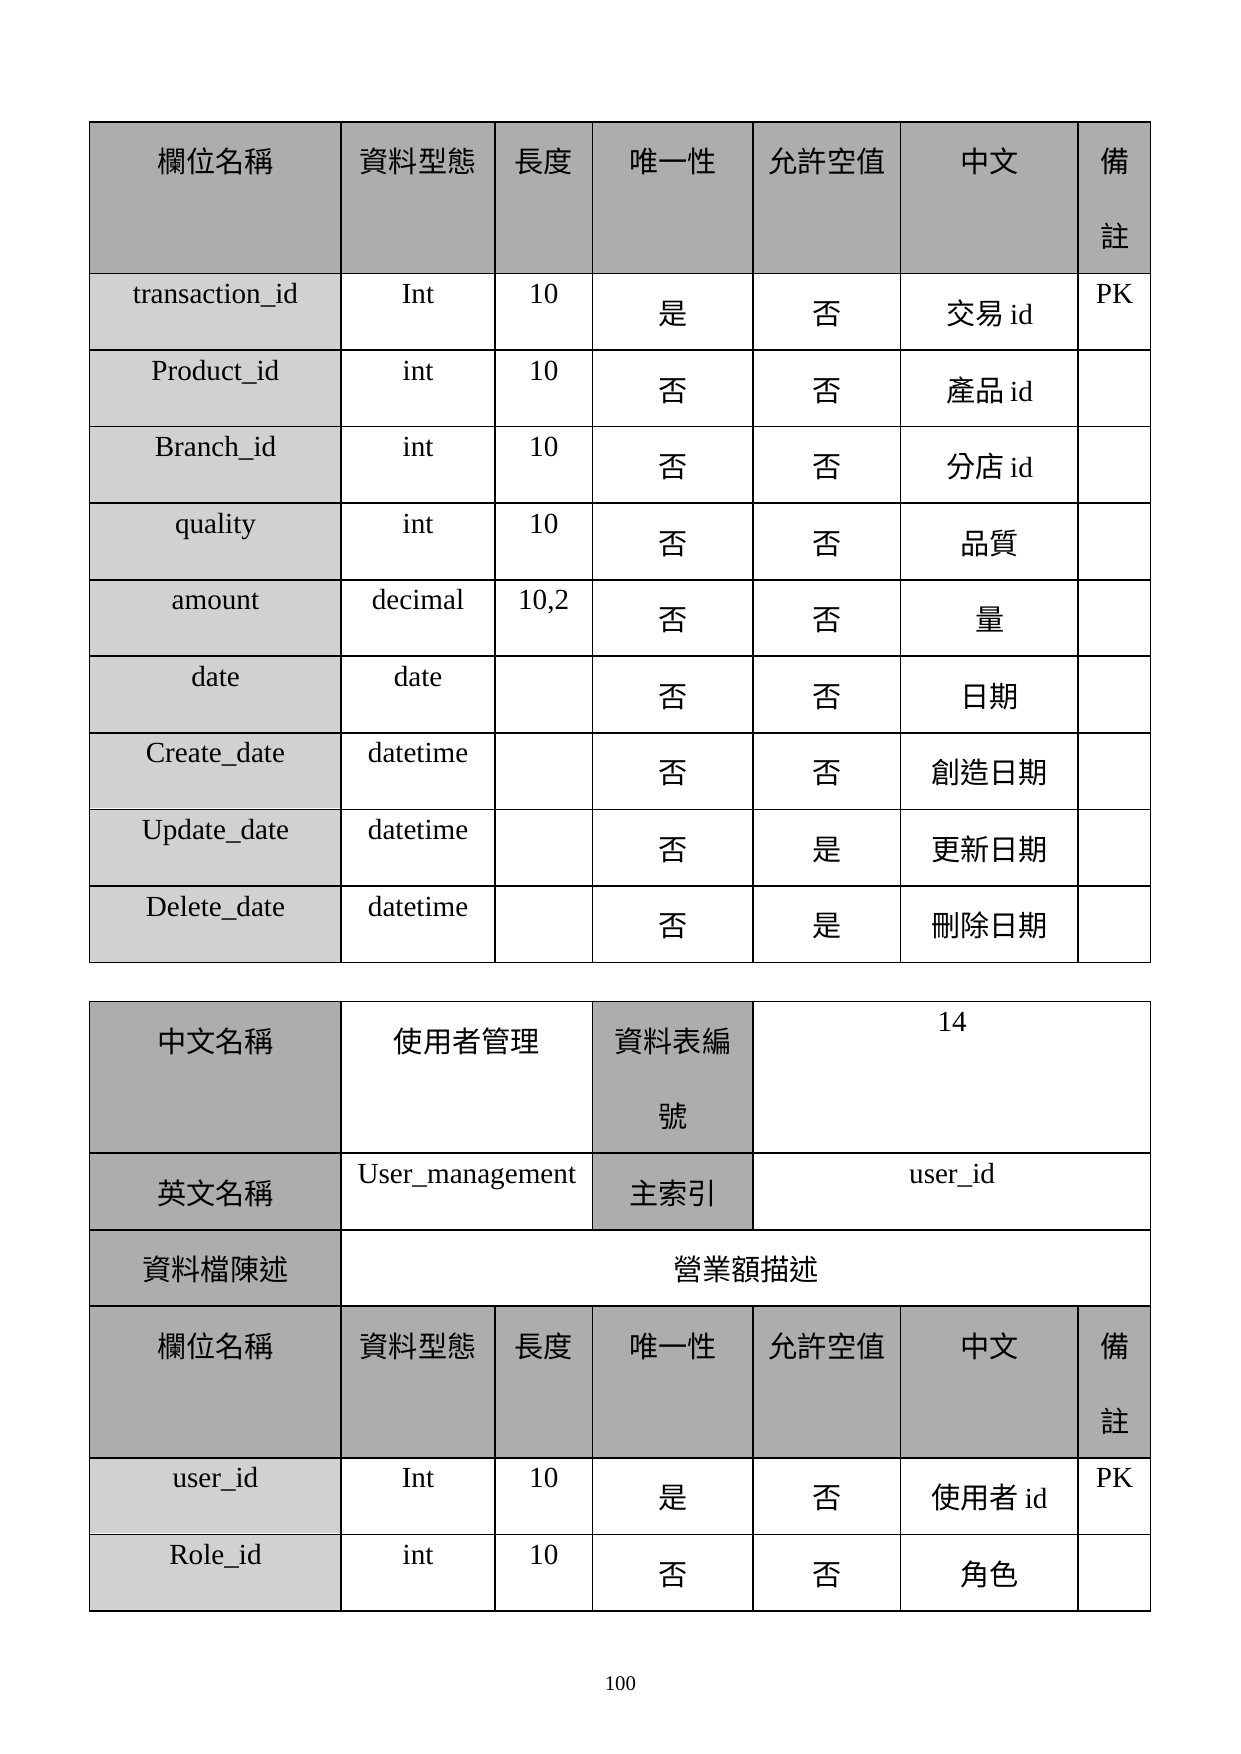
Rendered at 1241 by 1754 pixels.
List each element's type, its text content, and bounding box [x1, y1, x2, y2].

table_cell 資料檔陳述 [90, 1231, 340, 1305]
table_cell [1079, 657, 1150, 732]
table_cell 唯一性 [593, 123, 752, 273]
table_cell Create_date [90, 734, 340, 808]
table_cell 欄位名稱 [90, 123, 340, 273]
table_cell 更新日期 [901, 810, 1077, 885]
table_cell 使用者id [901, 1459, 1077, 1533]
table_cell decimal [342, 581, 494, 655]
table_cell [496, 887, 592, 962]
table_cell [1079, 351, 1150, 426]
table_cell PK [1079, 1459, 1150, 1533]
table_cell int [342, 351, 494, 426]
table_cell 10,2 [496, 581, 592, 655]
table_cell [1079, 810, 1150, 885]
table_cell 分店id [901, 427, 1077, 502]
table_cell 唯一性 [593, 1307, 752, 1457]
table_cell 產品id [901, 351, 1077, 426]
table_header 使用者管理 [342, 1002, 592, 1152]
table_cell 長度 [496, 123, 592, 273]
table_cell 否 [593, 504, 752, 579]
table_cell 10 [496, 1535, 592, 1610]
table_cell 否 [593, 427, 752, 502]
table_cell 允許空值 [754, 123, 900, 273]
table_cell quality [90, 504, 340, 579]
table_cell 10 [496, 504, 592, 579]
table_cell 備註 [1079, 123, 1150, 273]
table_cell int [342, 1535, 494, 1610]
table_cell 否 [754, 274, 900, 349]
table_cell 否 [593, 887, 752, 962]
table_cell 角色 [901, 1535, 1077, 1610]
table_cell [1079, 504, 1150, 579]
table_cell Branch_id [90, 427, 340, 502]
table_header 中文名稱 [90, 1002, 340, 1152]
table_cell 否 [754, 1535, 900, 1610]
table_cell PK [1079, 274, 1150, 349]
table_cell [1079, 581, 1150, 655]
table_cell 允許空值 [754, 1307, 900, 1457]
table_cell 否 [593, 581, 752, 655]
table_cell [496, 810, 592, 885]
table_cell 長度 [496, 1307, 592, 1457]
table_cell 交易id [901, 274, 1077, 349]
table_cell transaction_id [90, 274, 340, 349]
table_cell datetime [342, 810, 494, 885]
table_cell 否 [593, 351, 752, 426]
table_cell 否 [593, 657, 752, 732]
table_cell 備註 [1079, 1307, 1150, 1457]
table_cell 創造日期 [901, 734, 1077, 808]
table_cell amount [90, 581, 340, 655]
table_cell 否 [754, 657, 900, 732]
table_cell 是 [754, 887, 900, 962]
table_cell [1079, 734, 1150, 808]
table_cell 否 [754, 427, 900, 502]
table_cell Delete_date [90, 887, 340, 962]
table_cell Update_date [90, 810, 340, 885]
table_cell 否 [754, 1459, 900, 1533]
table_cell 主索引 [593, 1154, 752, 1229]
table_header 資料表編號 [593, 1002, 752, 1152]
table_cell Role_id [90, 1535, 340, 1610]
table_cell datetime [342, 887, 494, 962]
table_cell 英文名稱 [90, 1154, 340, 1229]
table_cell 否 [593, 734, 752, 808]
table_cell [1079, 1535, 1150, 1610]
table_cell 中文 [901, 123, 1077, 273]
table_cell 10 [496, 1459, 592, 1533]
table_cell 否 [754, 581, 900, 655]
table_cell int [342, 427, 494, 502]
table_cell 否 [754, 734, 900, 808]
table_cell user_id [90, 1459, 340, 1533]
table_cell [1079, 887, 1150, 962]
table_cell 營業額描述 [342, 1231, 1150, 1305]
table_cell 10 [496, 351, 592, 426]
table_cell 刪除日期 [901, 887, 1077, 962]
table_cell 資料型態 [342, 1307, 494, 1457]
table_cell 中文 [901, 1307, 1077, 1457]
table_cell Product_id [90, 351, 340, 426]
table_cell 否 [754, 351, 900, 426]
table_cell 品質 [901, 504, 1077, 579]
table_cell 否 [593, 1535, 752, 1610]
table_cell 是 [754, 810, 900, 885]
table_cell date [90, 657, 340, 732]
table_cell [496, 734, 592, 808]
table_cell 10 [496, 427, 592, 502]
table_cell 是 [593, 274, 752, 349]
table_cell datetime [342, 734, 494, 808]
table_cell Int [342, 1459, 494, 1533]
table_cell 否 [593, 810, 752, 885]
table_cell 量 [901, 581, 1077, 655]
table_cell 是 [593, 1459, 752, 1533]
table_cell 欄位名稱 [90, 1307, 340, 1457]
table_cell 否 [754, 504, 900, 579]
table_cell int [342, 504, 494, 579]
table_header 14 [754, 1002, 1150, 1152]
table_cell User_management [342, 1154, 592, 1229]
table_cell 資料型態 [342, 123, 494, 273]
table_cell user_id [754, 1154, 1150, 1229]
table_cell 日期 [901, 657, 1077, 732]
table_cell [1079, 427, 1150, 502]
table_cell 10 [496, 274, 592, 349]
table_cell [496, 657, 592, 732]
table_cell Int [342, 274, 494, 349]
table_cell date [342, 657, 494, 732]
